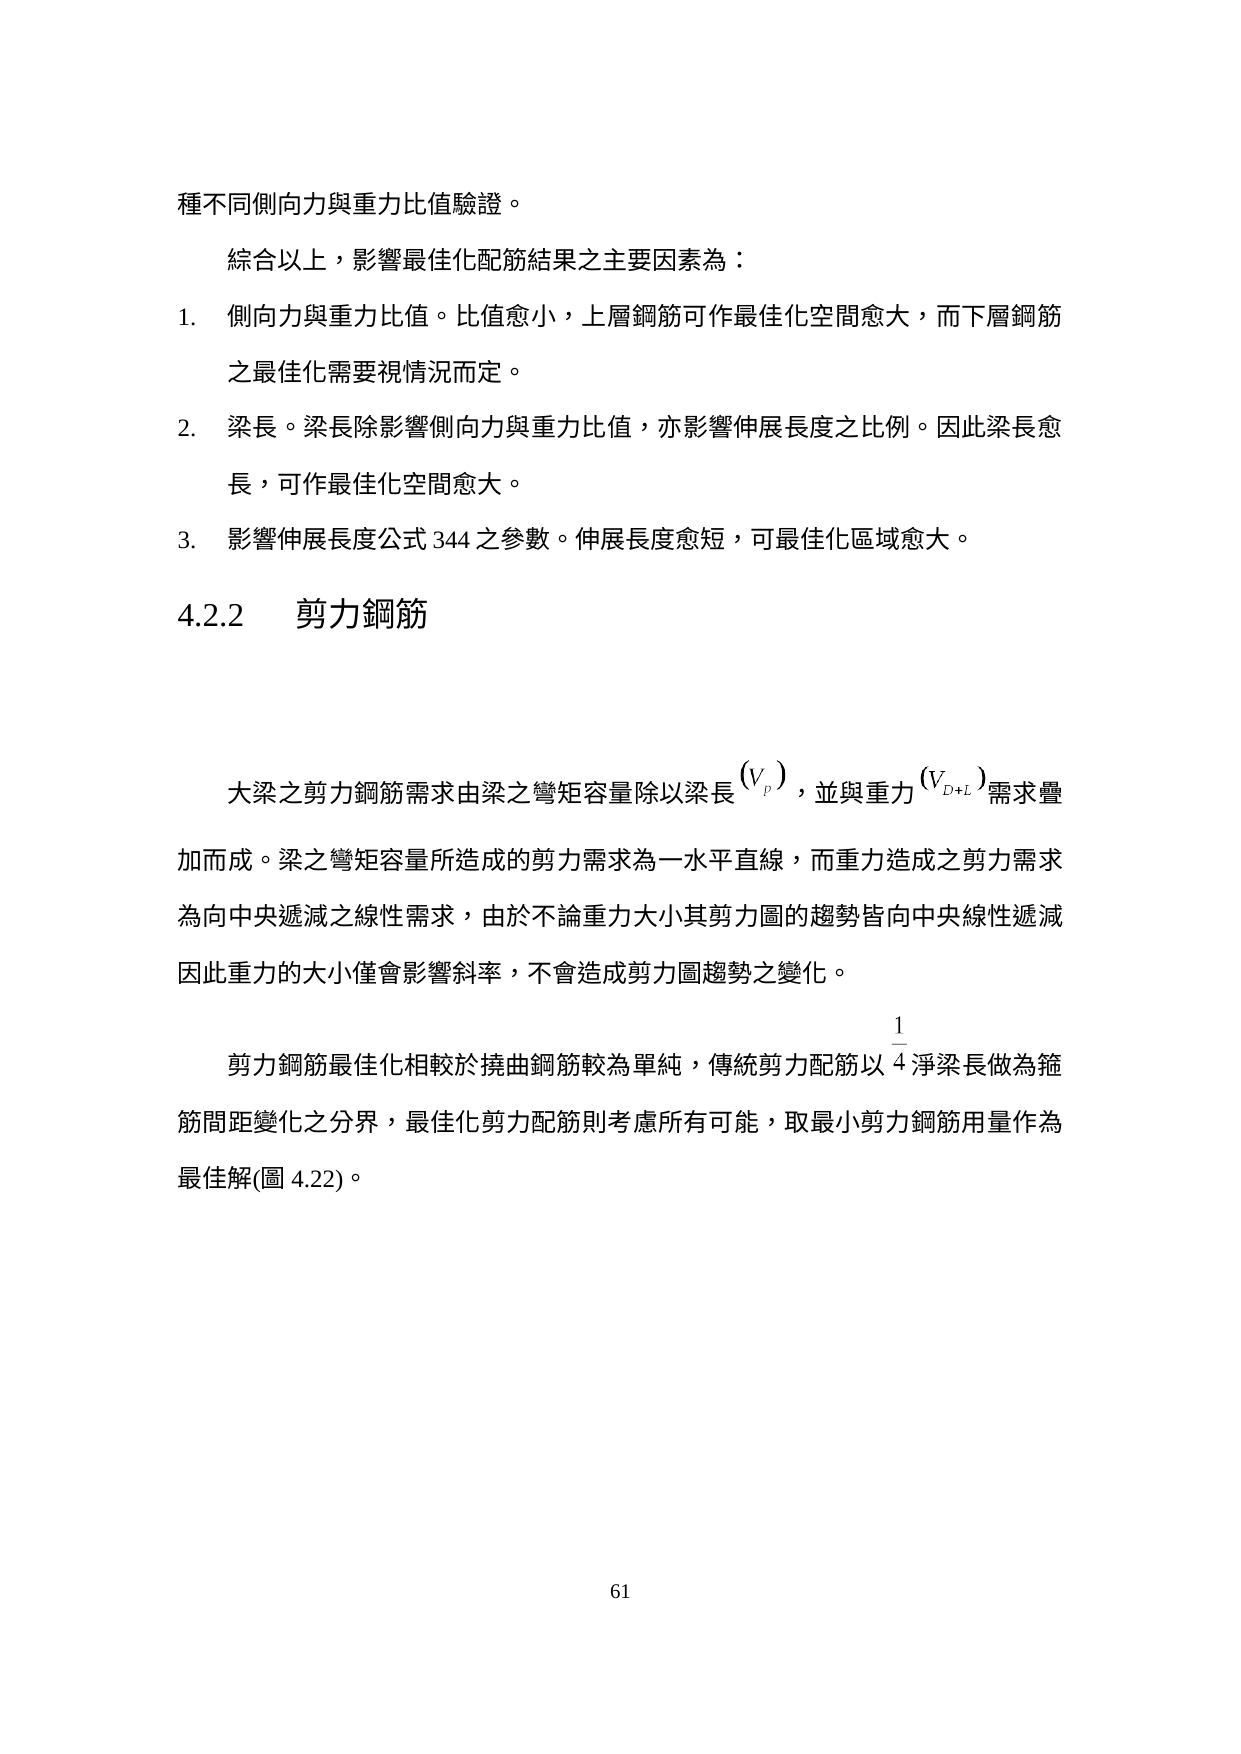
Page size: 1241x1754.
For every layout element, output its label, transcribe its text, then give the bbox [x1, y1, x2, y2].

subtitle 剪力鋼筋 [177, 575, 1063, 650]
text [177, 184, 1063, 222]
list 梁長。梁長除影響側向力與重力比值，亦影響伸展長度之比例。因此梁長愈長，可作最佳化空間愈大。 [177, 407, 1063, 501]
list 側向力與重力比值。比值愈小，上層鋼筋可作最佳化空間愈大，而下層鋼筋之最佳化需要視情況而定。 [177, 295, 1063, 389]
text 綜合以上，影響最佳化配筋結果之主要因素為： [177, 240, 1063, 277]
list 影響伸展長度公式之參數。伸展長度愈短，可最佳化區域愈大。 [177, 519, 1063, 557]
text 大梁之剪力鋼筋需求由梁之彎矩容量除以梁長，並與重力需求疊加而成。梁之彎矩容量所造成的剪力需求為一水平直線，而重力造成之剪力需求為向中央遞減之線性需求，由於不論重力大小其剪力圖的趨勢皆向中央線性遞減，因此重力的大小僅會影響斜率，不會造成剪力圖趨勢之變化。 [177, 746, 1063, 990]
